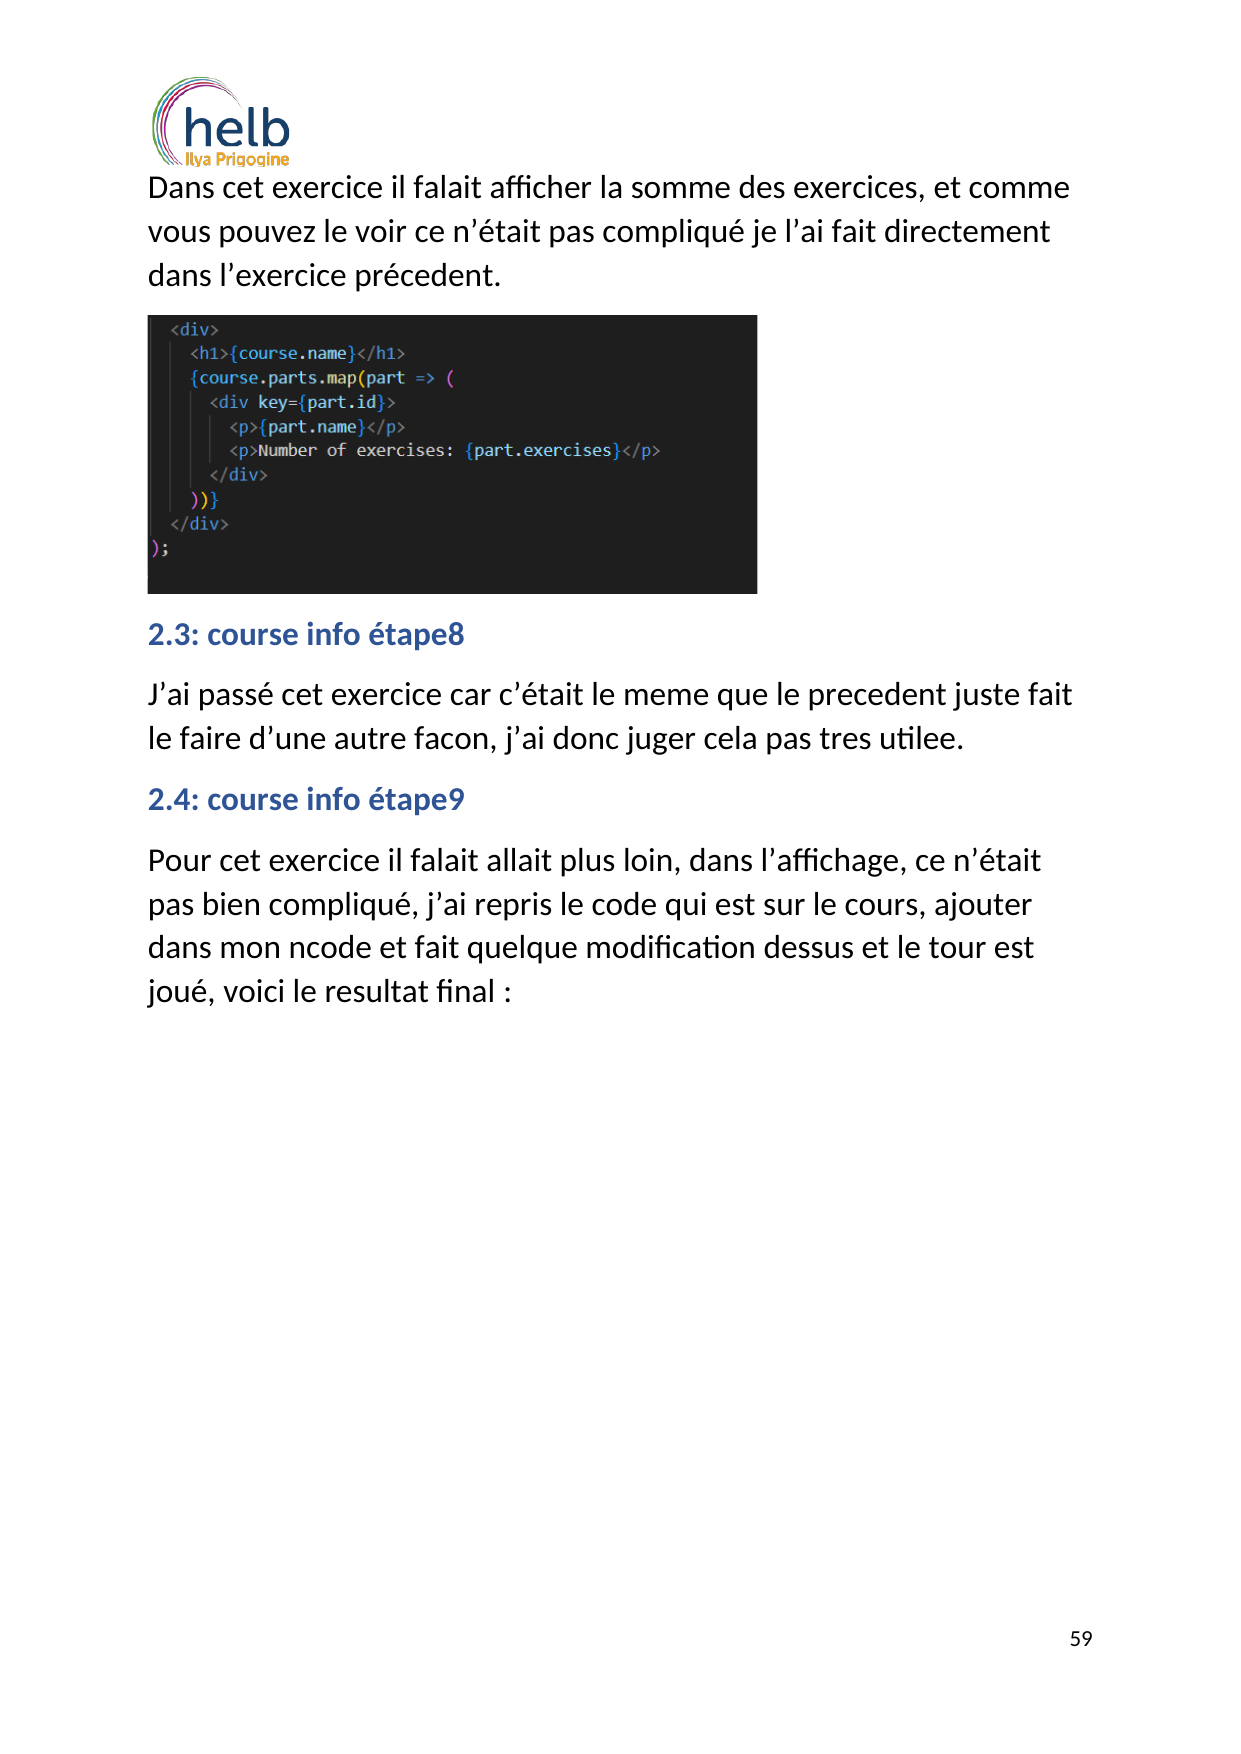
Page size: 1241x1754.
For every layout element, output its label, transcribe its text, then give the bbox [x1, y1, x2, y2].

text Pour cet exercice il falait allait plus loin, dans l’affichage, ce n’était pas bien compliqué, j’ai repris le code qui est sur le cours, ajouter dans mon ncode et fait quelque modification dessus et le tour est joué, voici le resultat final : [148, 838, 1092, 1011]
picture [147, 315, 758, 594]
text J’ai passé cet exercice car c’était le meme que le precedent juste fait le faire d’une autre facon, j’ai donc juger cela pas tres utilee. [148, 673, 1092, 758]
text 2.4: course info étape9 [148, 778, 1092, 819]
text 2.3: course info étape8 [148, 613, 1092, 653]
picture [147, 73, 296, 167]
text Dans cet exercice il falait afficher la somme des exercices, et comme vous pouvez le voir ce n’était pas compliqué je l’ai fait directement dans l’exercice précedent. [148, 166, 1092, 295]
